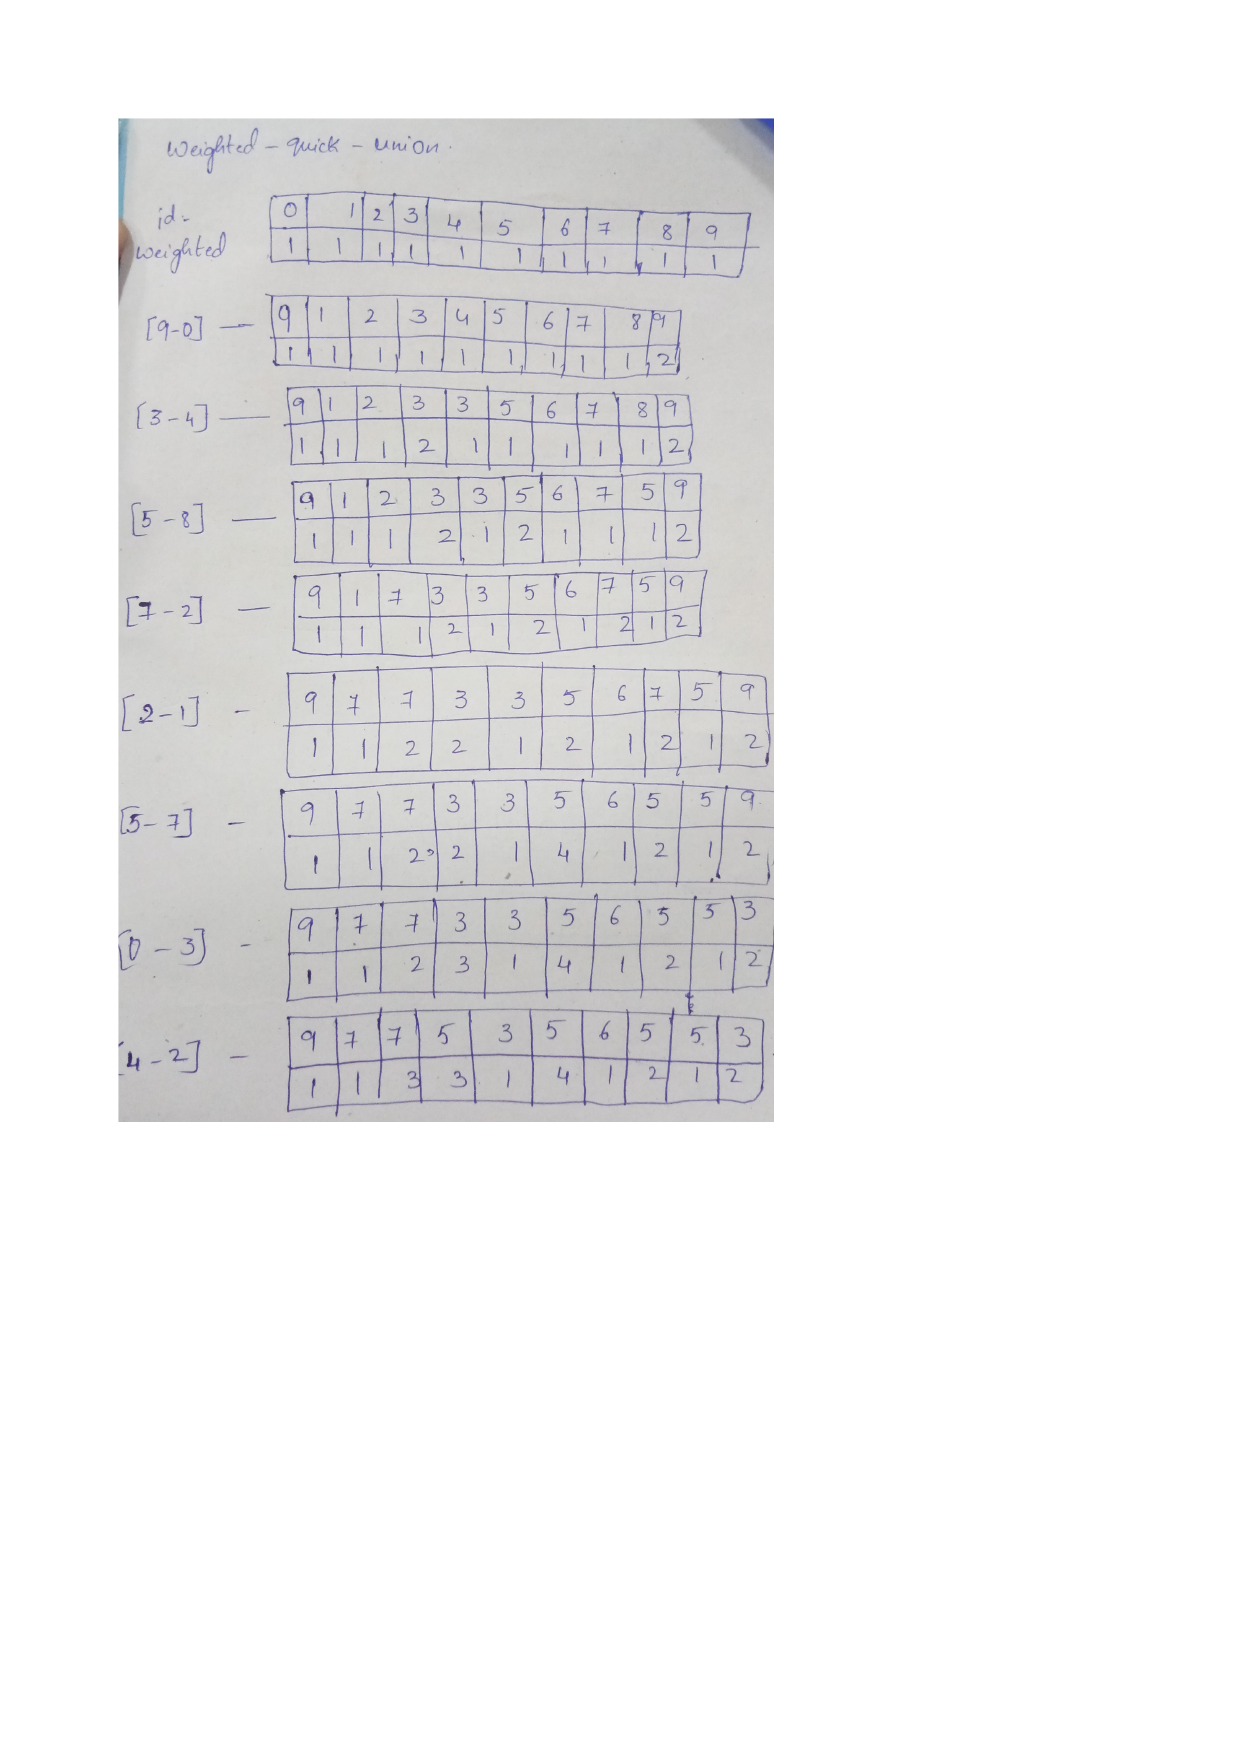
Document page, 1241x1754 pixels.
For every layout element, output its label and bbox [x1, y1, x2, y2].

picture [119, 120, 774, 1121]
